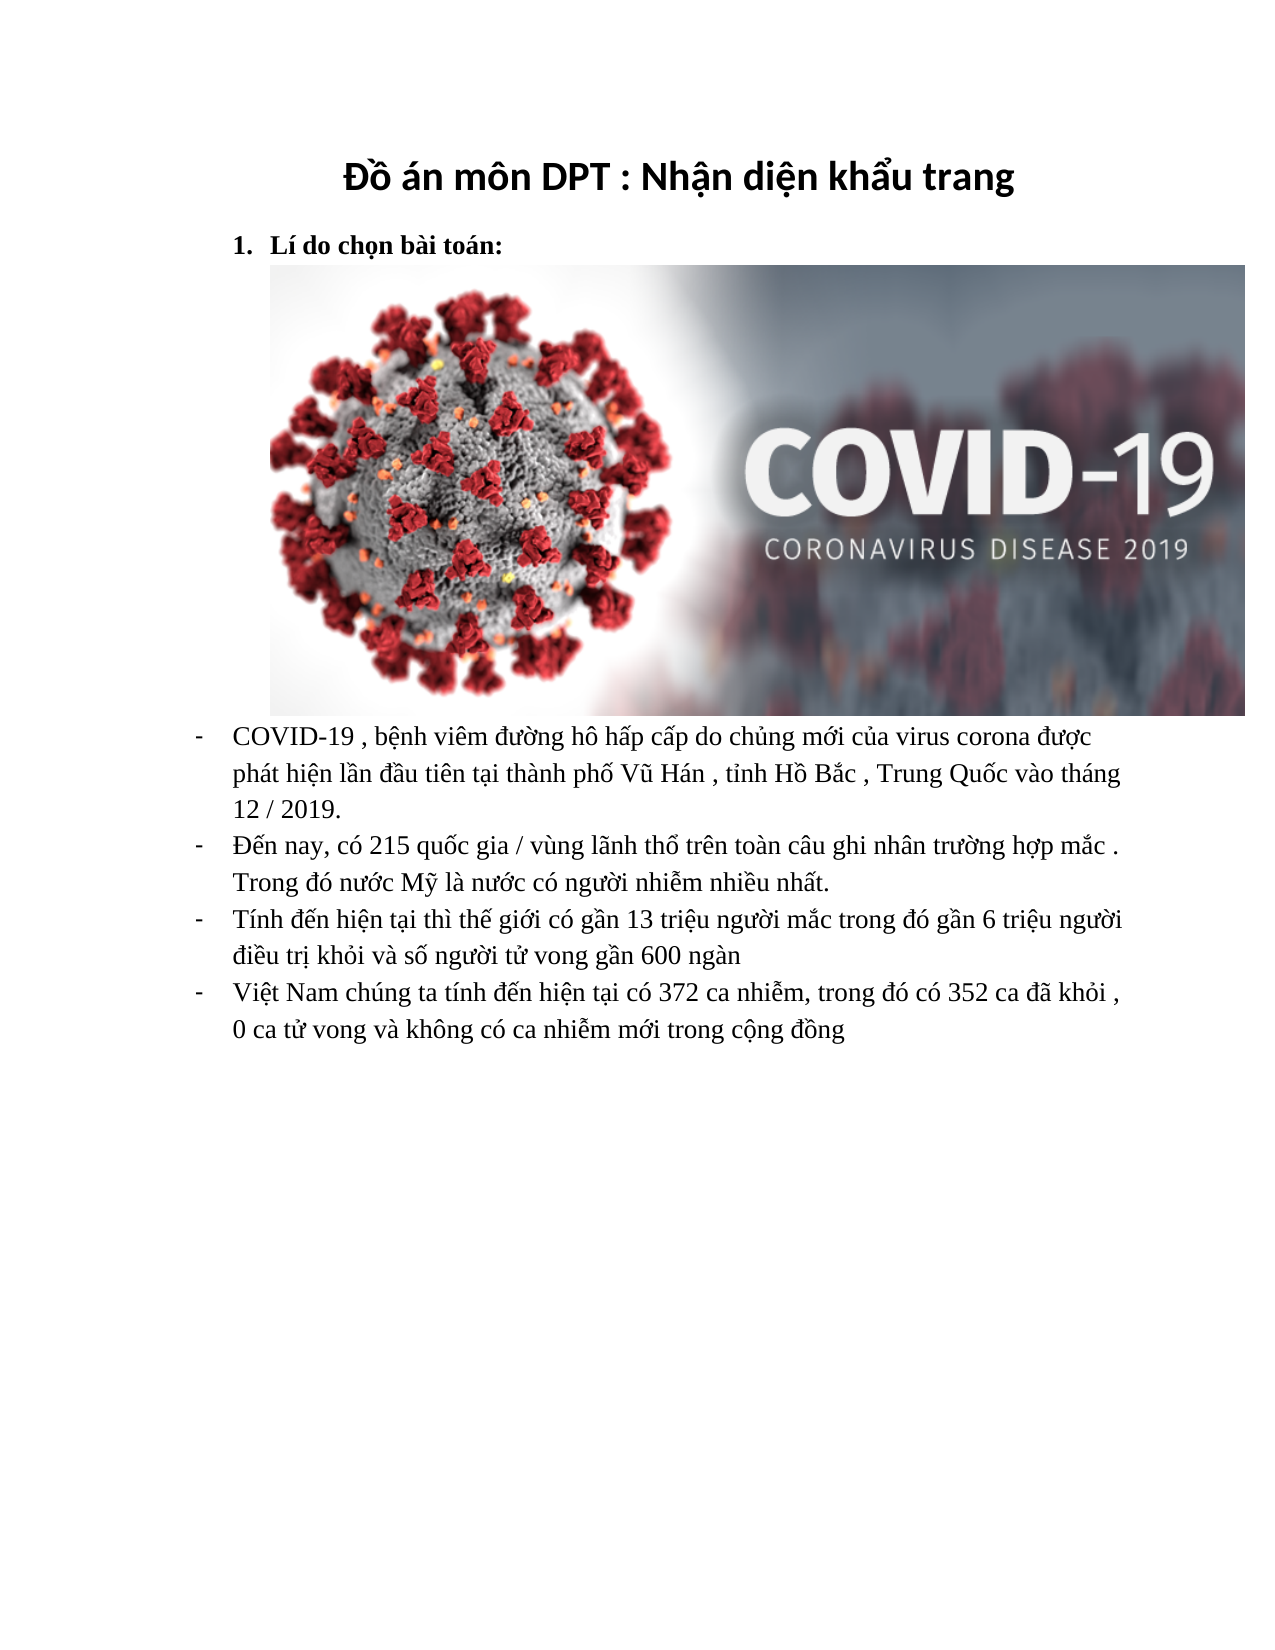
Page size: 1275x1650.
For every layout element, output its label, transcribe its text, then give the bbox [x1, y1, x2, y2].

list Đến nay, có 215 quốc gia / vùng lãnh thổ trên toàn câu ghi nhân trường hợp mắc . Trong đó nước Mỹ là nước có người nhiễm nhiều nhất. [195, 828, 1125, 897]
list Việt Nam chúng ta tính đến hiện tại có 372 ca nhiễm, trong đó có 352 ca đã khỏi , 0 ca tử vong và không có ca nhiễm mới trong cộng đồng [195, 975, 1125, 1044]
picture [270, 265, 1245, 716]
list COVID-19 , bệnh viêm đường hô hấp cấp do chủng mới của virus corona được phát hiện lần đầu tiên tại thành phố Vũ Hán , tỉnh Hồ Bắc , Trung Quốc vào tháng 12 / 2019. [195, 719, 1125, 824]
text Đồ án môn DPT : Nhận diện khẩu trang [232, 150, 1125, 201]
list Lí do chọn bài toán: [232, 229, 1125, 260]
list Tính đến hiện tại thì thế giới có gần 13 triệu người mắc trong đó gần 6 triệu người điều trị khỏi và số người tử vong gần 600 ngàn [195, 902, 1125, 971]
